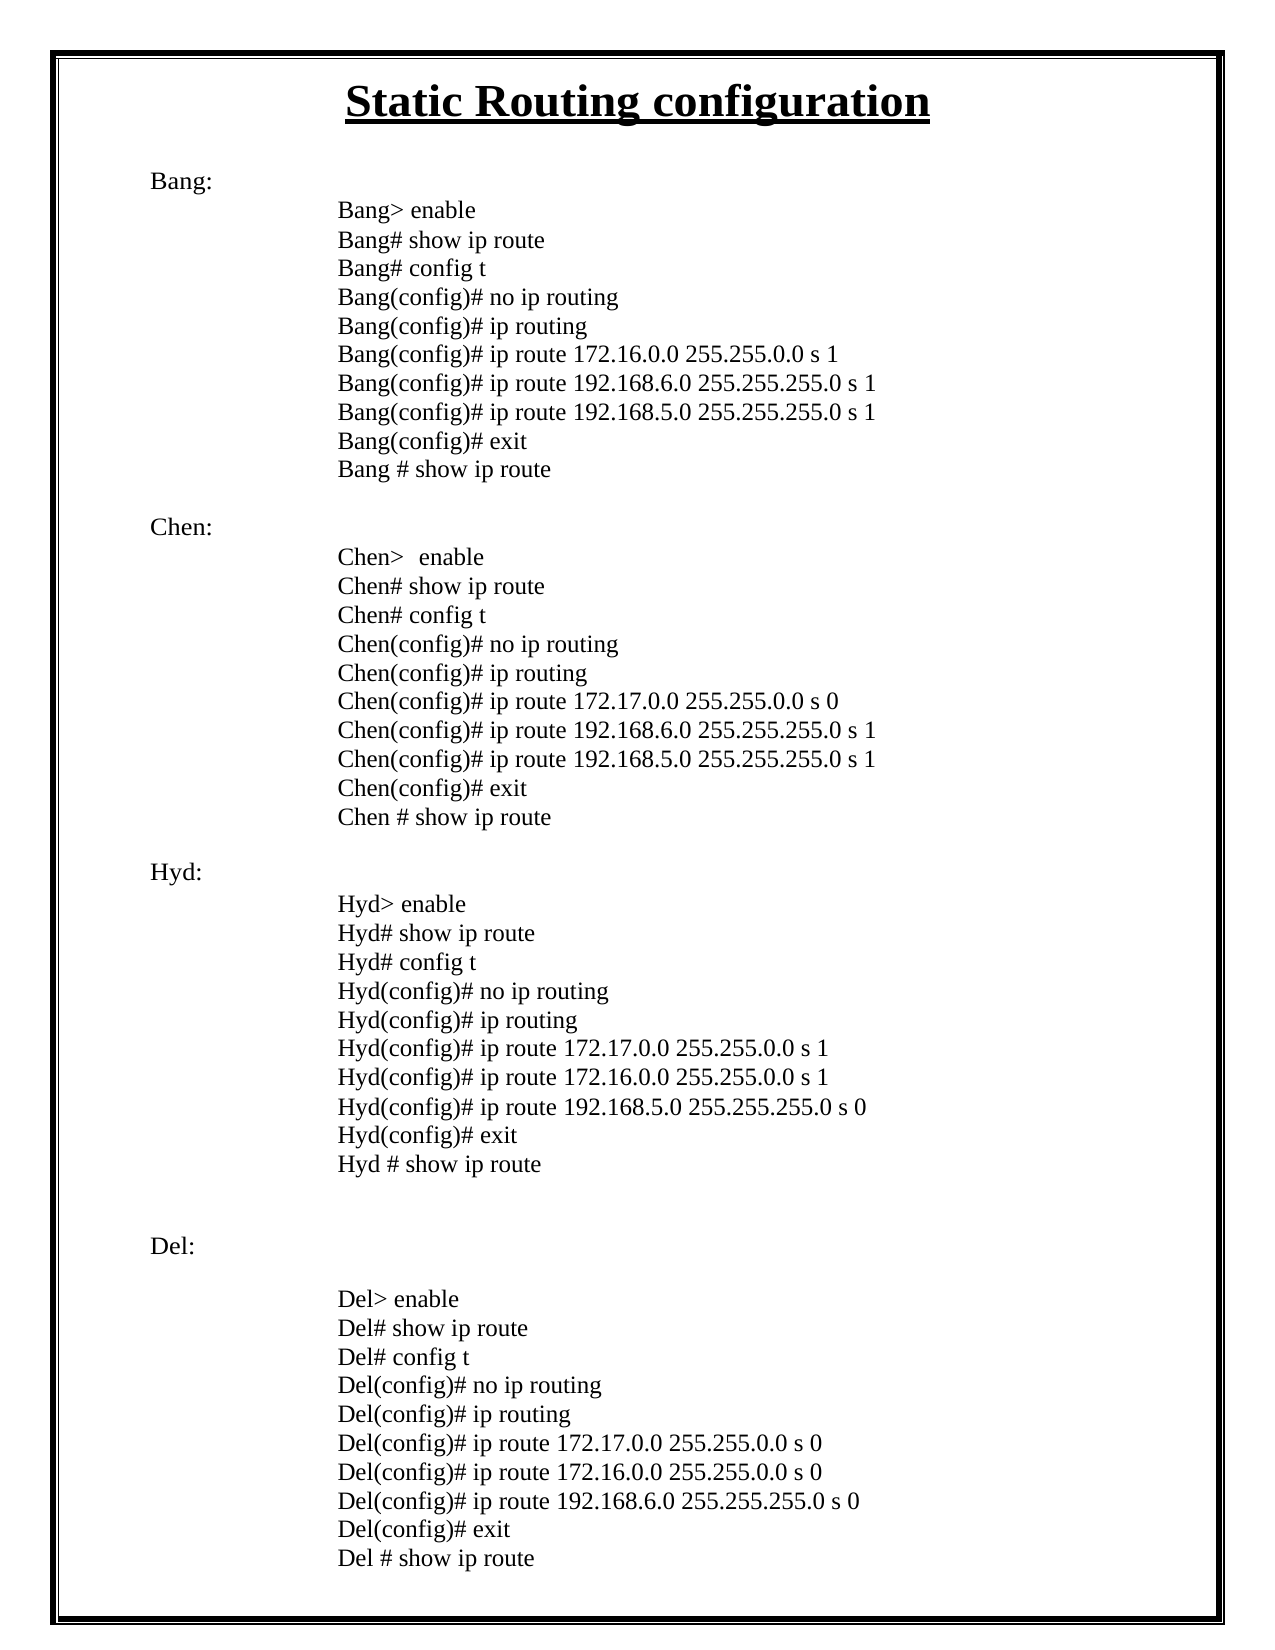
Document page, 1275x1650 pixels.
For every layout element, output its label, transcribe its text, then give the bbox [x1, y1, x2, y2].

text Chen(config)# no ip routing Chen(config)# ip routing [337, 629, 646, 686]
text Bang> enable [337, 196, 1181, 225]
text Hyd(config)# no ip routing Hyd(config)# ip routing [337, 976, 633, 1034]
text Bang(config)# ip route 172.16.0.0 255.255.0.0 s 1 [337, 340, 1181, 368]
text Chen> enable [337, 542, 567, 571]
text Chen(config)# ip route 192.168.6.0 255.255.255.0 s 1 [337, 715, 1181, 744]
subtitle Bang: [150, 166, 234, 195]
text Chen(config)# ip route 192.168.5.0 255.255.255.0 s 1 Chen(config)# exit [337, 744, 936, 802]
text Del(config)# ip route 172.16.0.0 255.255.0.0 s 0 [337, 1457, 1181, 1486]
subtitle Static Routing configuration [248, 73, 1027, 126]
text Del(config)# no ip routing Del(config)# ip routing [337, 1370, 626, 1428]
text Bang # show ip route [337, 455, 1181, 484]
text Hyd> enable [337, 889, 1181, 918]
subtitle Del: [150, 1231, 209, 1259]
text Hyd# show ip route Hyd# config t [337, 918, 555, 976]
text Del(config)# ip route 172.17.0.0 255.255.0.0 s 0 [337, 1428, 1181, 1457]
text Bang(config)# ip route 192.168.5.0 255.255.255.0 s 1 Bang(config)# exit [337, 397, 934, 455]
text Del(config)# ip route 192.168.6.0 255.255.255.0 s 0 Del(config)# exit [337, 1486, 934, 1543]
text Hyd(config)# ip route 172.17.0.0 255.255.0.0 s 1 [337, 1034, 1181, 1063]
text Hyd(config)# ip route 192.168.5.0 255.255.255.0 s 0 Hyd(config)# exit [337, 1092, 921, 1149]
text Chen # show ip route [337, 802, 1181, 831]
text Hyd(config)# ip route 172.16.0.0 255.255.0.0 s 1 [337, 1063, 1181, 1092]
text Del# show ip route Del# config t [337, 1313, 549, 1370]
text Chen: [150, 512, 234, 541]
text Chen# show ip route Chen# config t [337, 571, 567, 629]
text Del> enable [337, 1284, 1181, 1313]
subtitle Hyd: [150, 857, 234, 886]
text Bang(config)# ip route 192.168.6.0 255.255.255.0 s 1 [337, 368, 1181, 397]
text Bang(config)# no ip routing Bang(config)# ip routing [337, 282, 644, 340]
text Bang# show ip route Bang# config t [337, 225, 566, 282]
text Del # show ip route [337, 1543, 1181, 1572]
text Hyd # show ip route [337, 1149, 1181, 1178]
text Chen(config)# ip route 172.17.0.0 255.255.0.0 s 0 [337, 686, 1181, 715]
